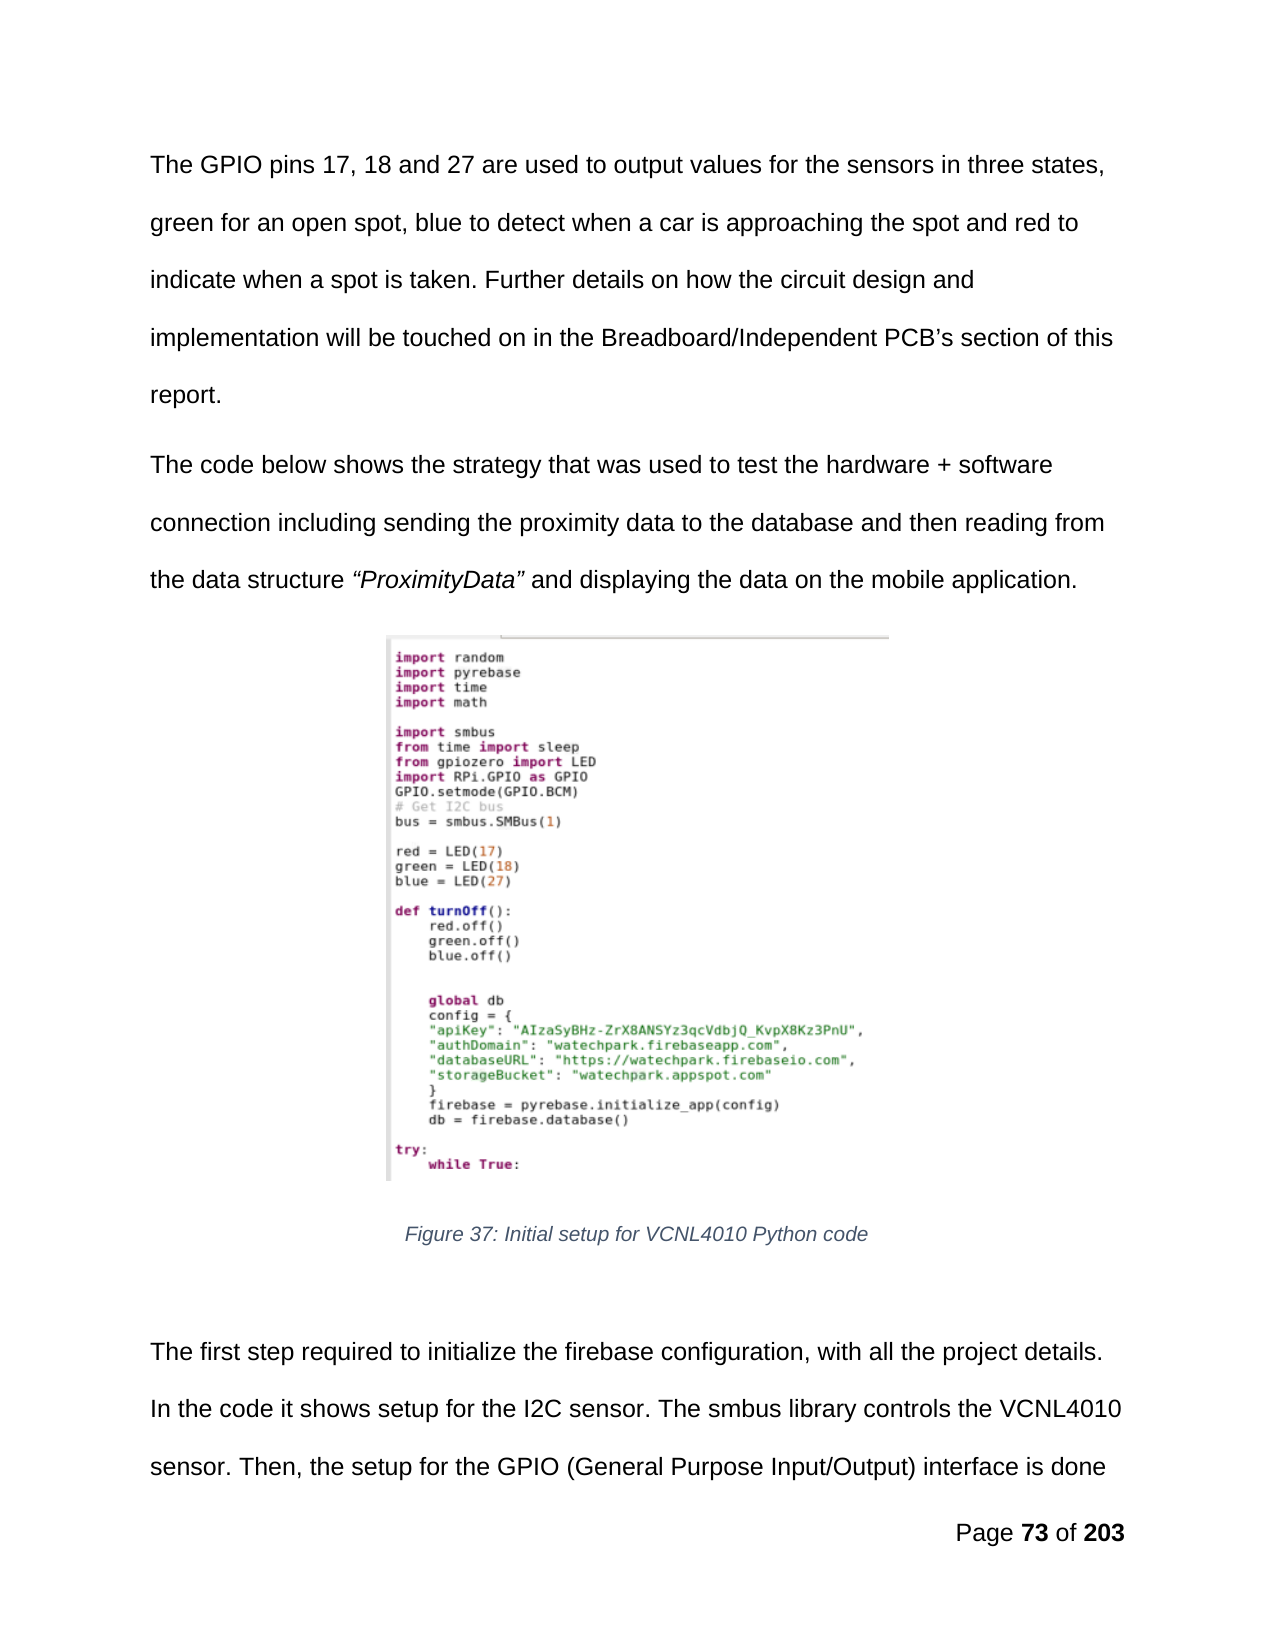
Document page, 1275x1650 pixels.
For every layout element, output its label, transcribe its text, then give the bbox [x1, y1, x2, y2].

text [150, 1337, 1125, 1481]
text The GPIO pins 17, 18 and 27 are used to output values for the sensors in three states, green for an open spot, blue to detect when a car is approaching the spot and red to indicate when a spot is taken. Further details on how the circuit design and implementation will be touched on in the Breadboard/Independent PCB’s section of this report. [150, 150, 1125, 409]
text Figure 37: Initial setup for VCNL4010 Python code [150, 1222, 1125, 1246]
text The code below shows the strategy that was used to test the hardware + software connection including sending the proximity data to the database and then reading from the data structure “ProximityData” and displaying the data on the mobile application. [150, 450, 1125, 594]
picture [386, 635, 889, 1181]
